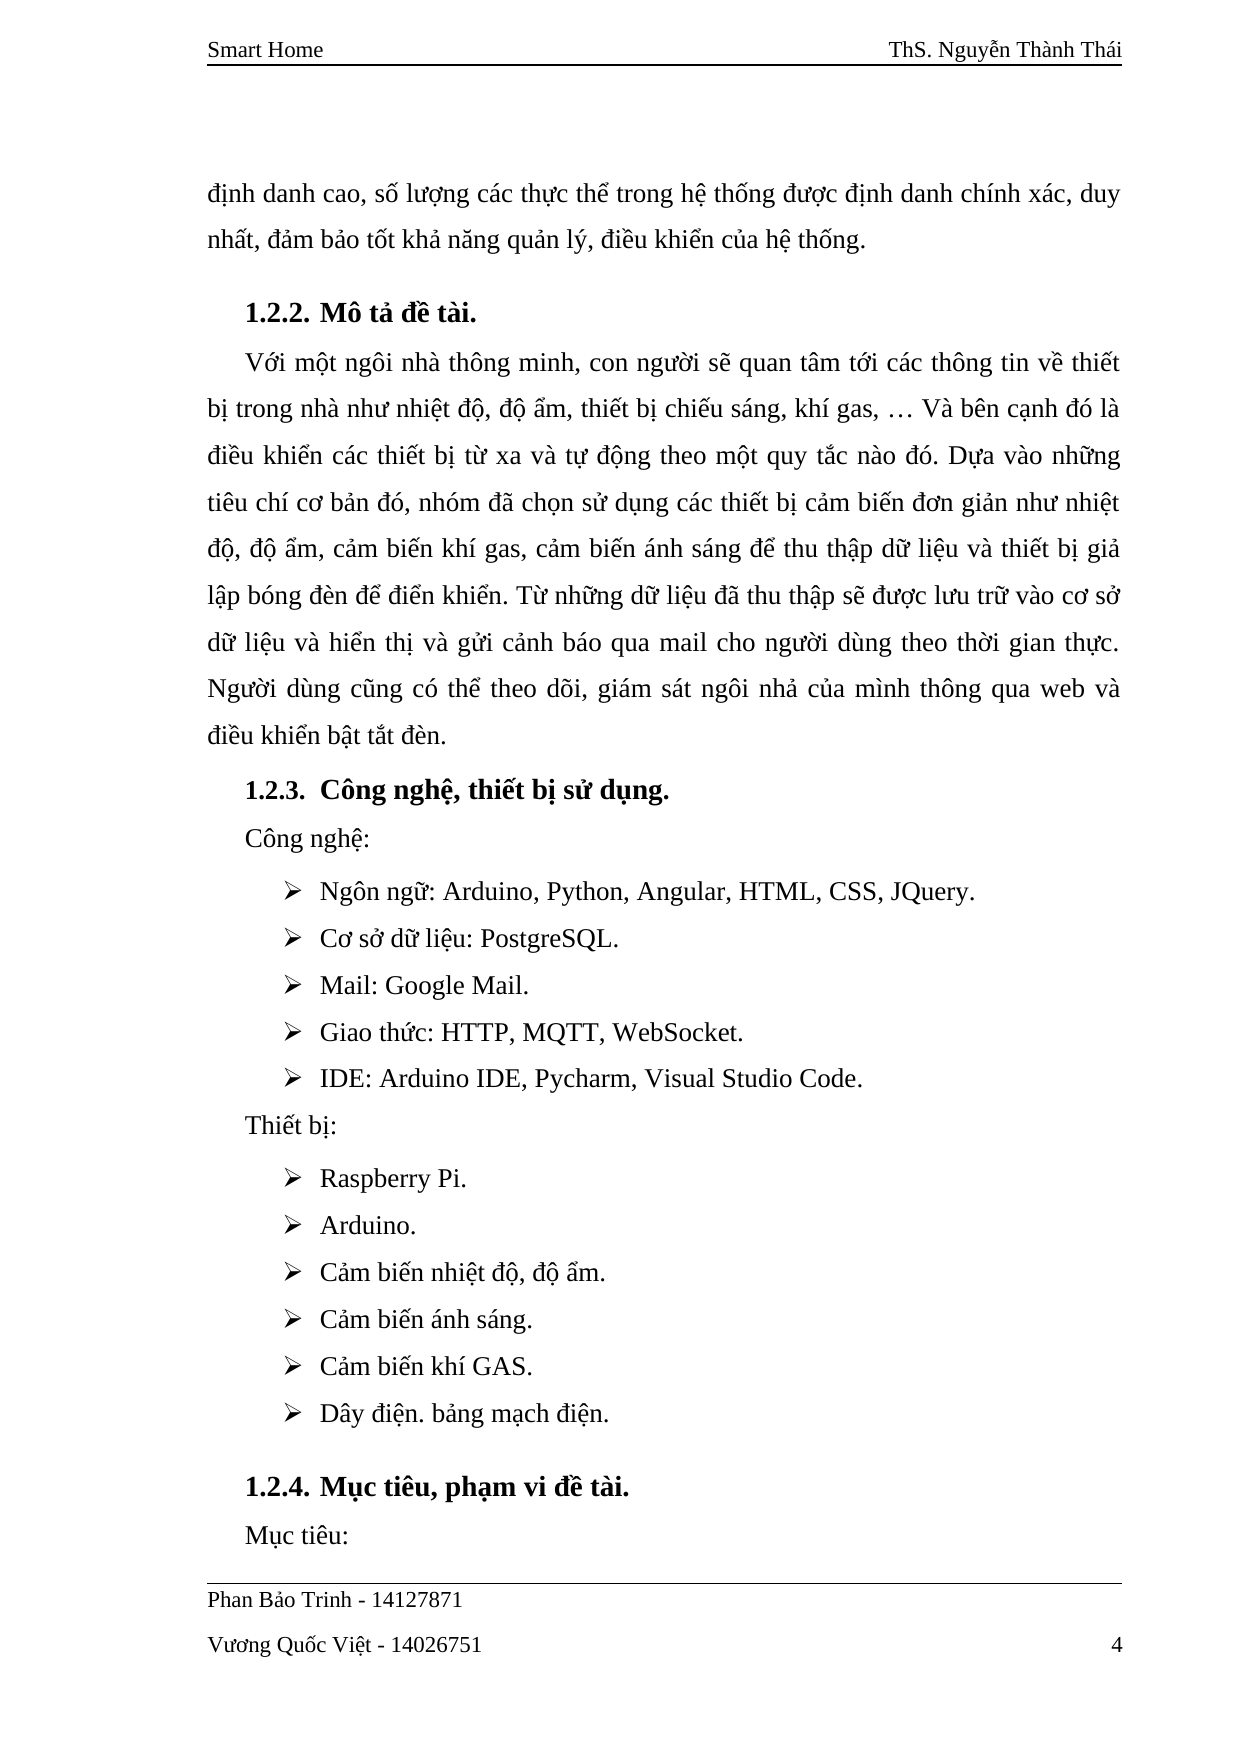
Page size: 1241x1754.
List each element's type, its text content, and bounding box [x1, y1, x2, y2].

list Dây điện. bảng mạch điện. [282, 1397, 1122, 1428]
list Cơ sở dữ liệu: PostgreSQL. [282, 922, 1122, 953]
list Giao thức: HTTP, MQTT, WebSocket. [282, 1016, 1122, 1047]
list IDE: Arduino IDE, Pycharm, Visual Studio Code. [282, 1063, 1122, 1094]
list Arduino. [282, 1209, 1122, 1241]
text Với một ngôi nhà thông minh, con người sẽ quan tâm tới các thông tin về thiết bị trong nhà như nhiệt độ, độ ẩm, thiết bị chiếu sáng, khí gas, … Và bên cạnh đó là điều khiển các thiết bị từ xa và tự động theo một quy tắc nào đó. Dựa vào những tiêu chí cơ bản đó, nhóm đã chọn sử dụng các thiết bị cảm biến đơn giản như nhiệt độ, độ ẩm, cảm biến khí gas, cảm biến ánh sáng để thu thập dữ liệu và thiết bị giả lập bóng đèn để điển khiển. Từ những dữ liệu đã thu thập sẽ được lưu trữ vào cơ sở dữ liệu và hiển thị và gửi cảnh báo qua mail cho người dùng theo thời gian thực. Người dùng cũng có thể theo dõi, giám sát ngôi nhả của mình thông qua web và điều khiển bật tắt đèn. [207, 346, 1122, 750]
list Ngôn ngữ: Arduino, Python, Angular, HTML, CSS, JQuery. [282, 875, 1122, 906]
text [207, 177, 1122, 255]
list Cảm biến khí GAS. [282, 1350, 1122, 1381]
list Cảm biến nhiệt độ, độ ẩm. [282, 1256, 1122, 1287]
text Thiết bị: [207, 1109, 1122, 1141]
subtitle Mục tiêu, phạm vi đề tài. [244, 1469, 1122, 1502]
list Cảm biến ánh sáng. [282, 1303, 1122, 1334]
subtitle Công nghệ, thiết bị sử dụng. [244, 772, 1122, 805]
subtitle Mô tả đề tài. [244, 295, 1122, 329]
list Raspberry Pi. [282, 1162, 1122, 1194]
list Mail: Google Mail. [282, 969, 1122, 1000]
text Mục tiêu: [207, 1519, 1122, 1550]
text Công nghệ: [207, 822, 1122, 853]
